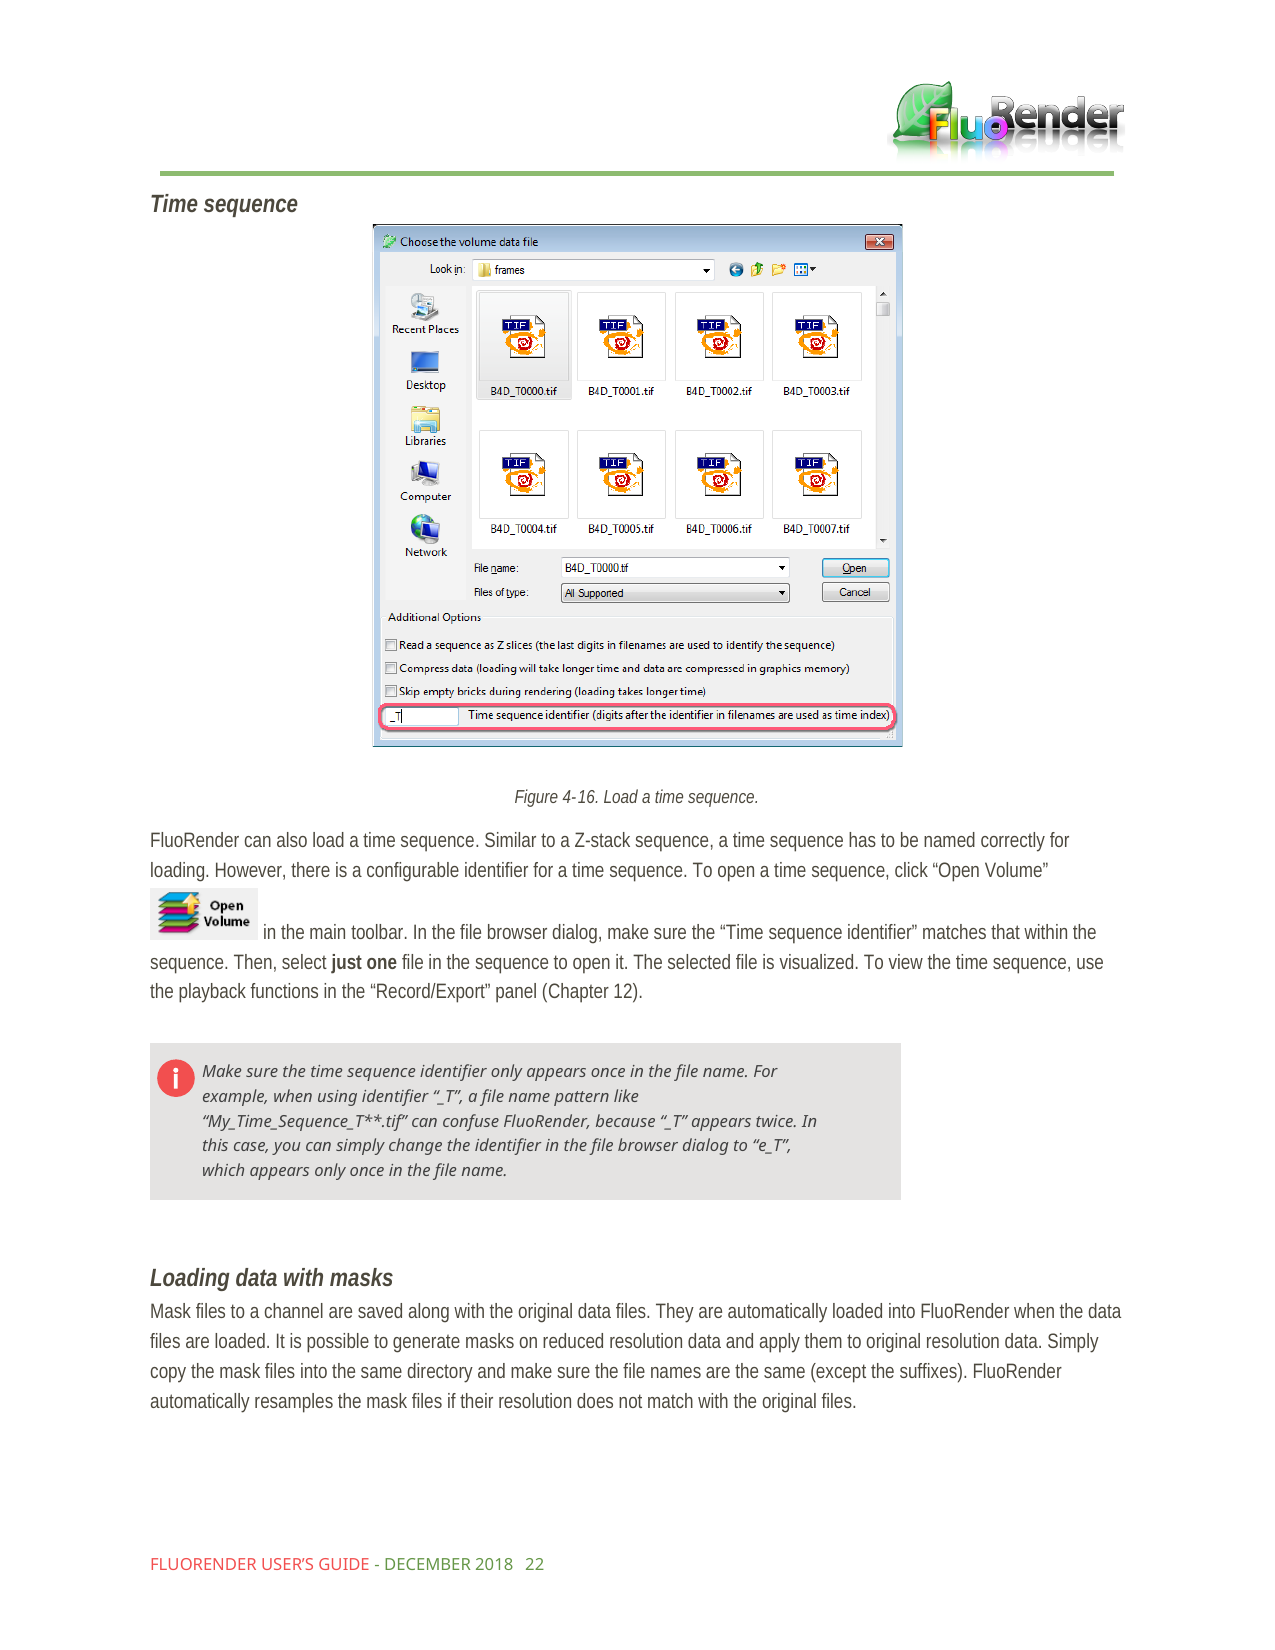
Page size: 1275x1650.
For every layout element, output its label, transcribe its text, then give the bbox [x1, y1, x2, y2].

table_header [150, 1043, 202, 1200]
text FluoRender can also load a time sequence. Similar to a Z-stack sequence, a time sequence has to be named correctly for loading. However, there is a configurable identifier for a time sequence. To open a time sequence, click “Open Volume” in the main toolbar. In the file browser dialog, make sure the “Time sequence identifier” matches that within the sequence. Then, select just one file in the sequence to open it. The selected file is visualized. To view the time sequence, use the playback functions in the “Record/Export” panel (Chapter 12). [150, 828, 1125, 1003]
text Mask files to a channel are saved along with the original data files. They are automatically loaded into FluoRender when the data files are loaded. It is possible to generate masks on reduced resolution data and apply them to original resolution data. Simply copy the mask files into the same directory and make sure the file names are the same (except the suffixes). FluoRender automatically resamples the mask files if their resolution does not match with the original files. [150, 1299, 1125, 1413]
picture [887, 75, 1125, 165]
subtitle Time sequence [150, 189, 1125, 218]
subtitle Loading data with masks [150, 1263, 1125, 1292]
picture [372, 224, 903, 747]
picture [150, 888, 258, 940]
table_header Make sure the time sequence identifier only appears once in the file name. For example, when using identifier “_T”, a file name pattern like “My_Time_Sequence_T**.tif” can confuse FluoRender, because “_T” appears twice. In this case, you can simply change the identifier in the file browser dialog to “e_T”, which appears only once in the file name. [202, 1043, 901, 1200]
